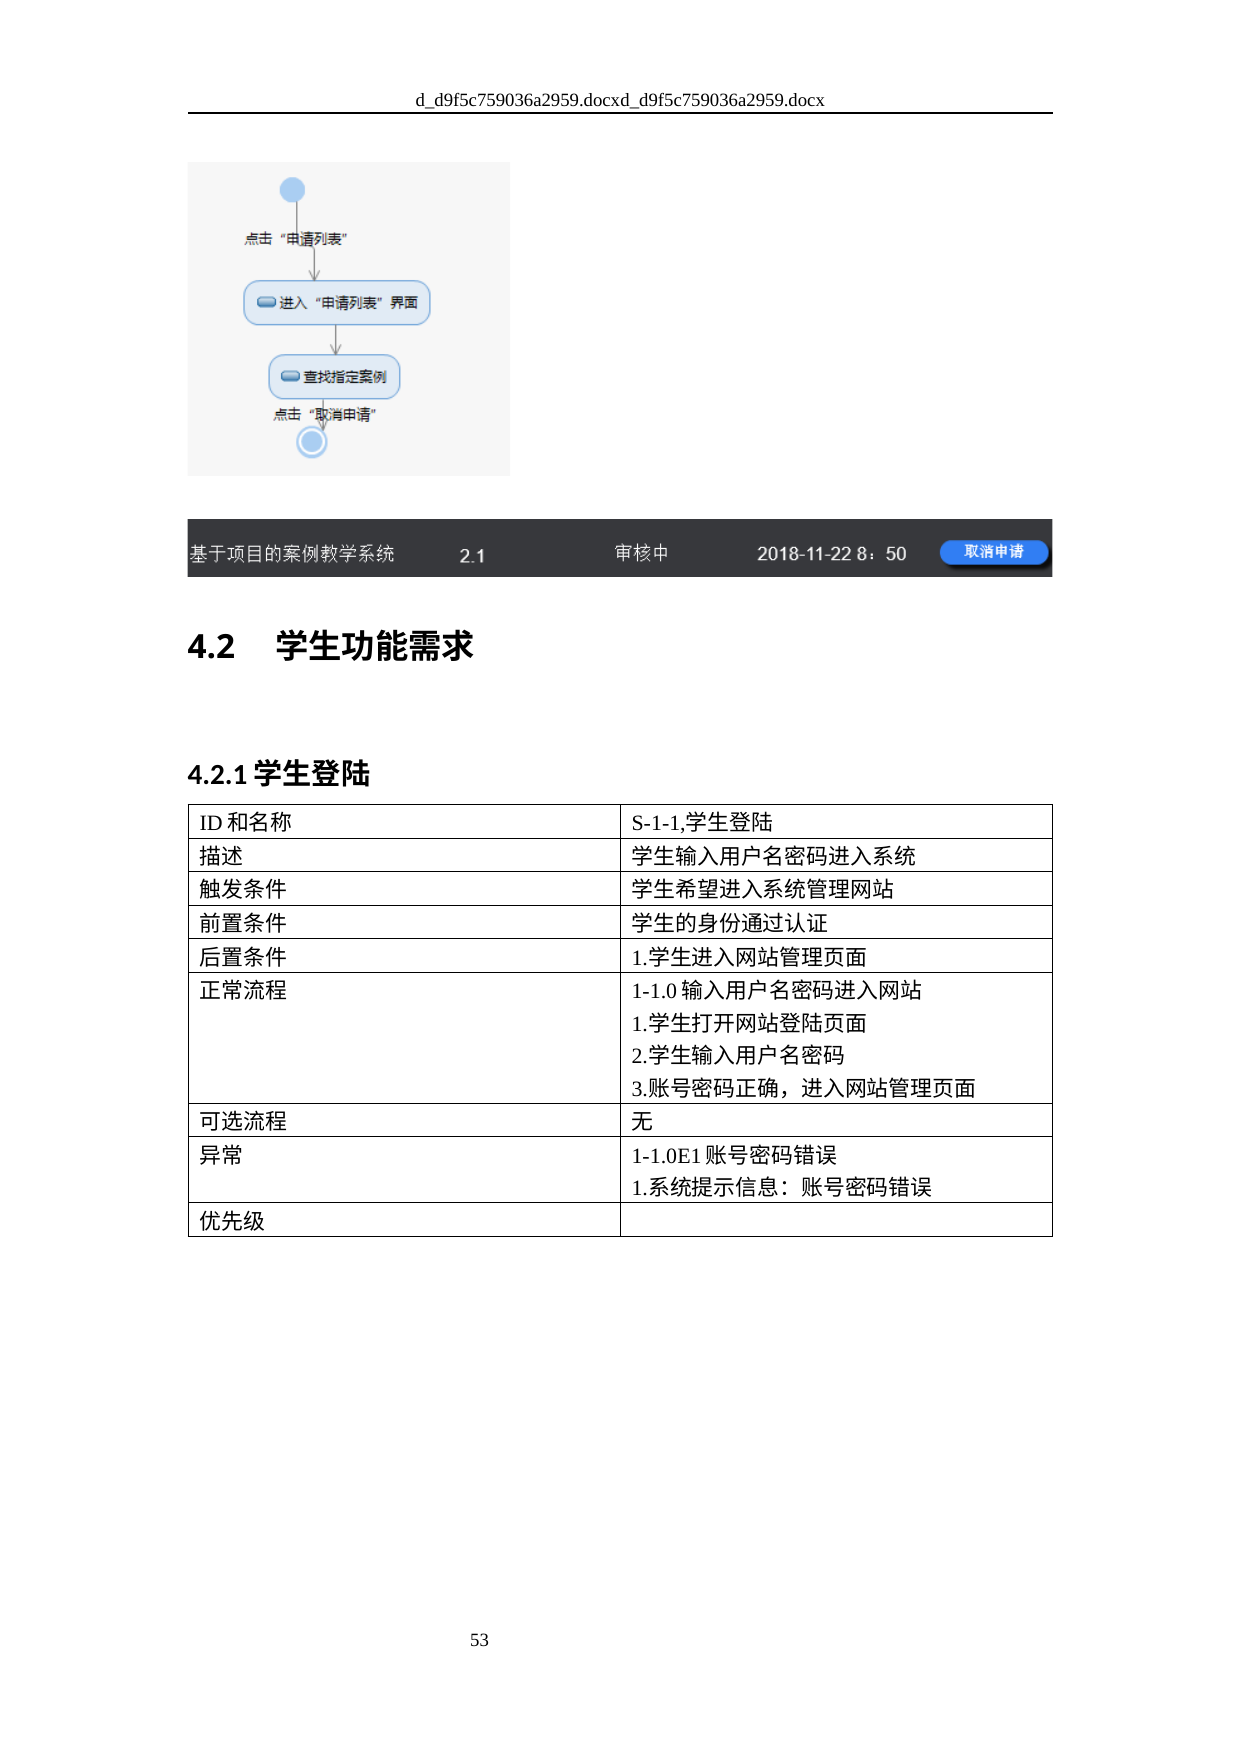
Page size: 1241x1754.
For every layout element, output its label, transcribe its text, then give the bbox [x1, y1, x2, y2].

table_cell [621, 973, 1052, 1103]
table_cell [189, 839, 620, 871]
subtitle 学生功能需求 [187, 612, 1053, 677]
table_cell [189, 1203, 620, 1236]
subtitle 4.2.1学生登陆 [187, 739, 1053, 804]
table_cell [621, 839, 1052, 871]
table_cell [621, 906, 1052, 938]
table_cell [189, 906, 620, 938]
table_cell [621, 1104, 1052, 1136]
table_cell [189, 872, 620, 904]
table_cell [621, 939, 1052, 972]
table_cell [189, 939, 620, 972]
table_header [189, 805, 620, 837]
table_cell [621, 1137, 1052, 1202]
picture [187, 519, 1053, 577]
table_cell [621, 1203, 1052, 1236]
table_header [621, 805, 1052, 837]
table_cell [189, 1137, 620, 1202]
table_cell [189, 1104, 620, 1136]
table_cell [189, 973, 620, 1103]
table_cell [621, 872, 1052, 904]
picture [187, 162, 511, 476]
